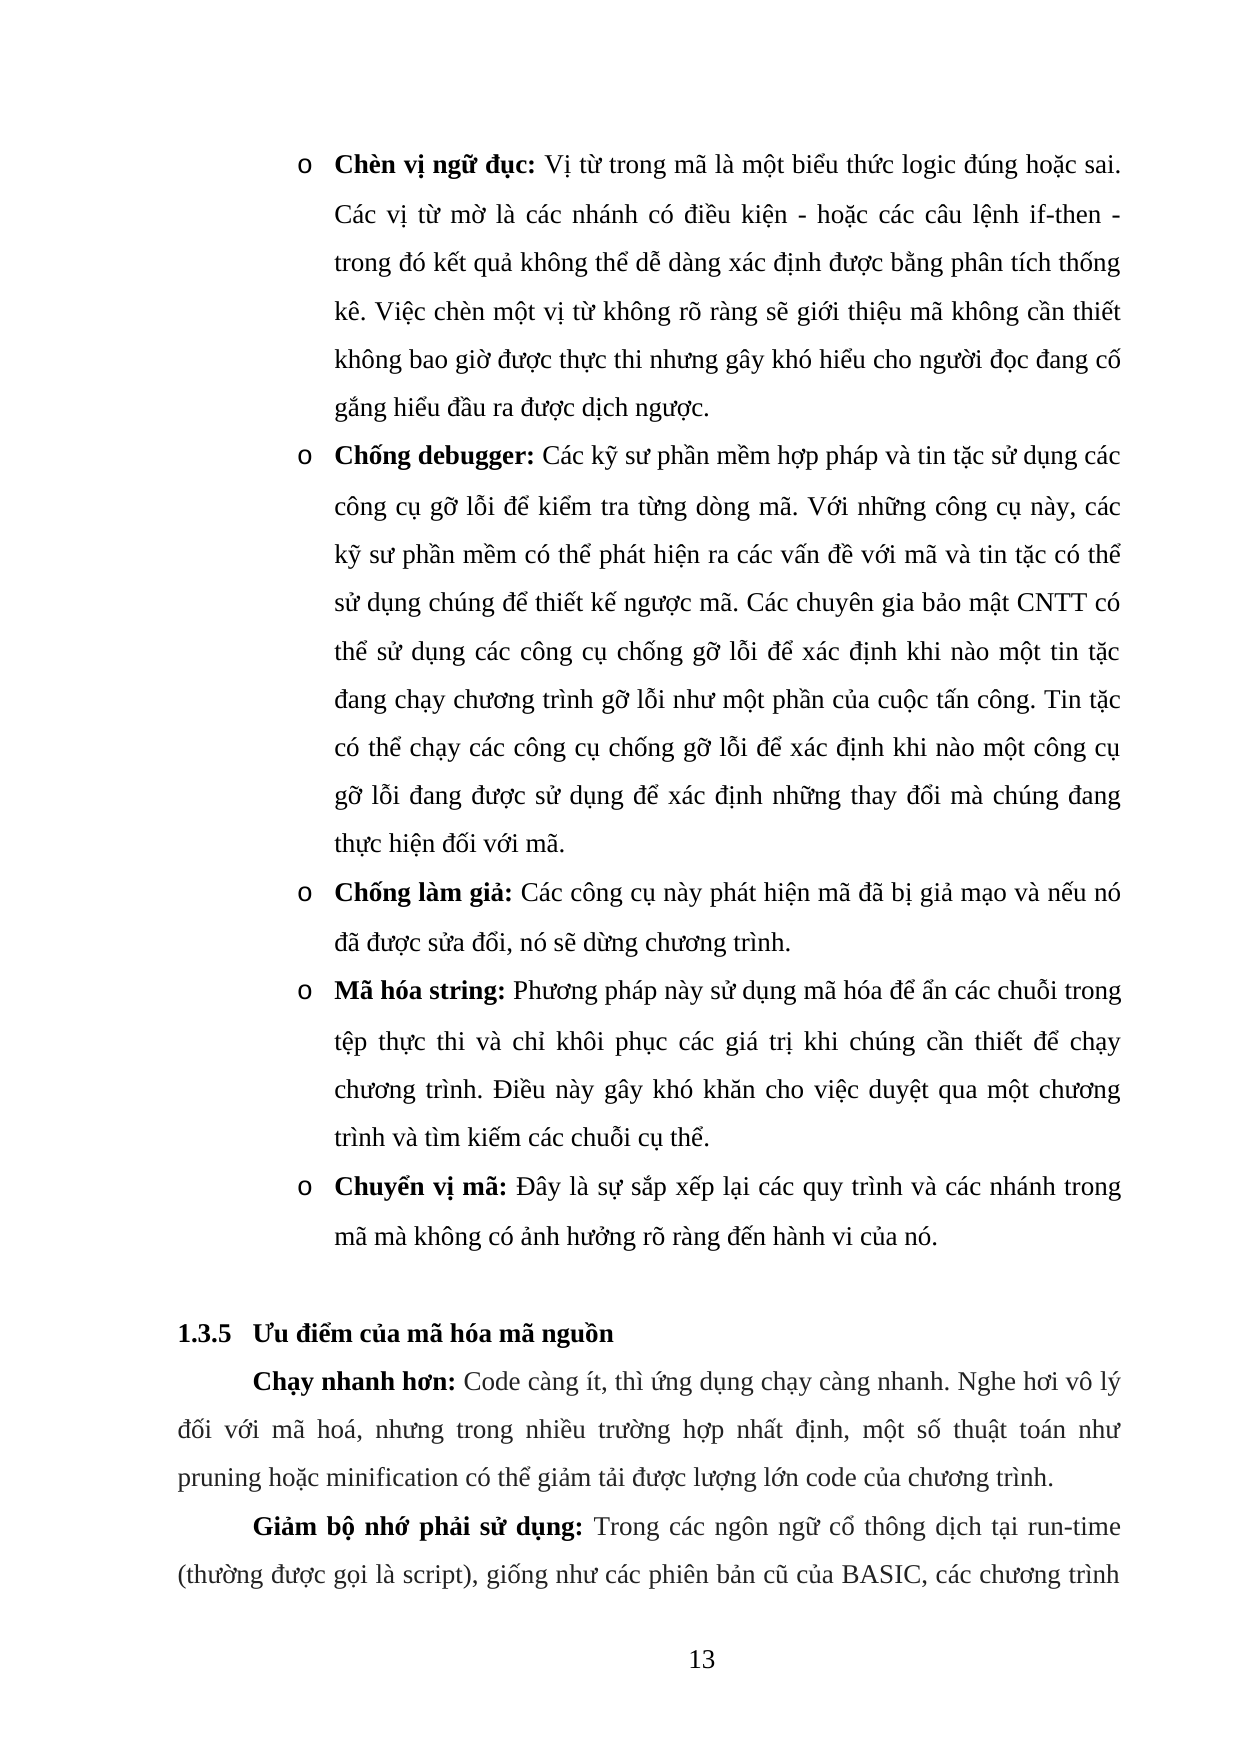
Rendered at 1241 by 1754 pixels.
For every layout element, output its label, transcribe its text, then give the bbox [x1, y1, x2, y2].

list Chống làm giả: Các công cụ này phát hiện mã đã bị giả mạo và nếu nó đã được sửa đổi, nó sẽ dừng chương trình. [297, 876, 1122, 957]
list Mã hóa string: Phương pháp này sử dụng mã hóa để ẩn các chuỗi trong tệp thực thi và chỉ khôi phục các giá trị khi chúng cần thiết để chạy chương trình. Điều này gây khó khăn cho việc duyệt qua một chương trình và tìm kiếm các chuỗi cụ thể. [297, 974, 1122, 1153]
list Chuyển vị mã: Đây là sự sắp xếp lại các quy trình và các nhánh trong mã mà không có ảnh hưởng rõ ràng đến hành vi của nó. [297, 1170, 1122, 1251]
list Chèn vị ngữ đục: Vị từ trong mã là một biểu thức logic đúng hoặc sai. Các vị từ mờ là các nhánh có điều kiện - hoặc các câu lệnh if-then - trong đó kết quả không thể dễ dàng xác định được bằng phân tích thống kê. Việc chèn một vị từ không rõ ràng sẽ giới thiệu mã không cần thiết không bao giờ được thực thi nhưng gây khó hiểu cho người đọc đang cố gắng hiểu đầu ra được dịch ngược. [297, 148, 1122, 422]
subtitle Ưu điểm của mã hóa mã nguồn [177, 1317, 1122, 1348]
text Chạy nhanh hơn: Code càng ít, thì ứng dụng chạy càng nhanh. Nghe hơi vô lý đối với mã hoá, nhưng trong nhiều trường hợp nhất định, một số thuật toán như pruning hoặc minification có thể giảm tải được lượng lớn code của chương trình. [177, 1365, 1122, 1492]
list Chống debugger: Các kỹ sư phần mềm hợp pháp và tin tặc sử dụng các công cụ gỡ lỗi để kiểm tra từng dòng mã. Với những công cụ này, các kỹ sư phần mềm có thể phát hiện ra các vấn đề với mã và tin tặc có thể sử dụng chúng để thiết kế ngược mã. Các chuyên gia bảo mật CNTT có thể sử dụng các công cụ chống gỡ lỗi để xác định khi nào một tin tặc đang chạy chương trình gỡ lỗi như một phần của cuộc tấn công. Tin tặc có thể chạy các công cụ chống gỡ lỗi để xác định khi nào một công cụ gỡ lỗi đang được sử dụng để xác định những thay đổi mà chúng đang thực hiện đối với mã. [297, 439, 1122, 859]
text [177, 1509, 1122, 1589]
